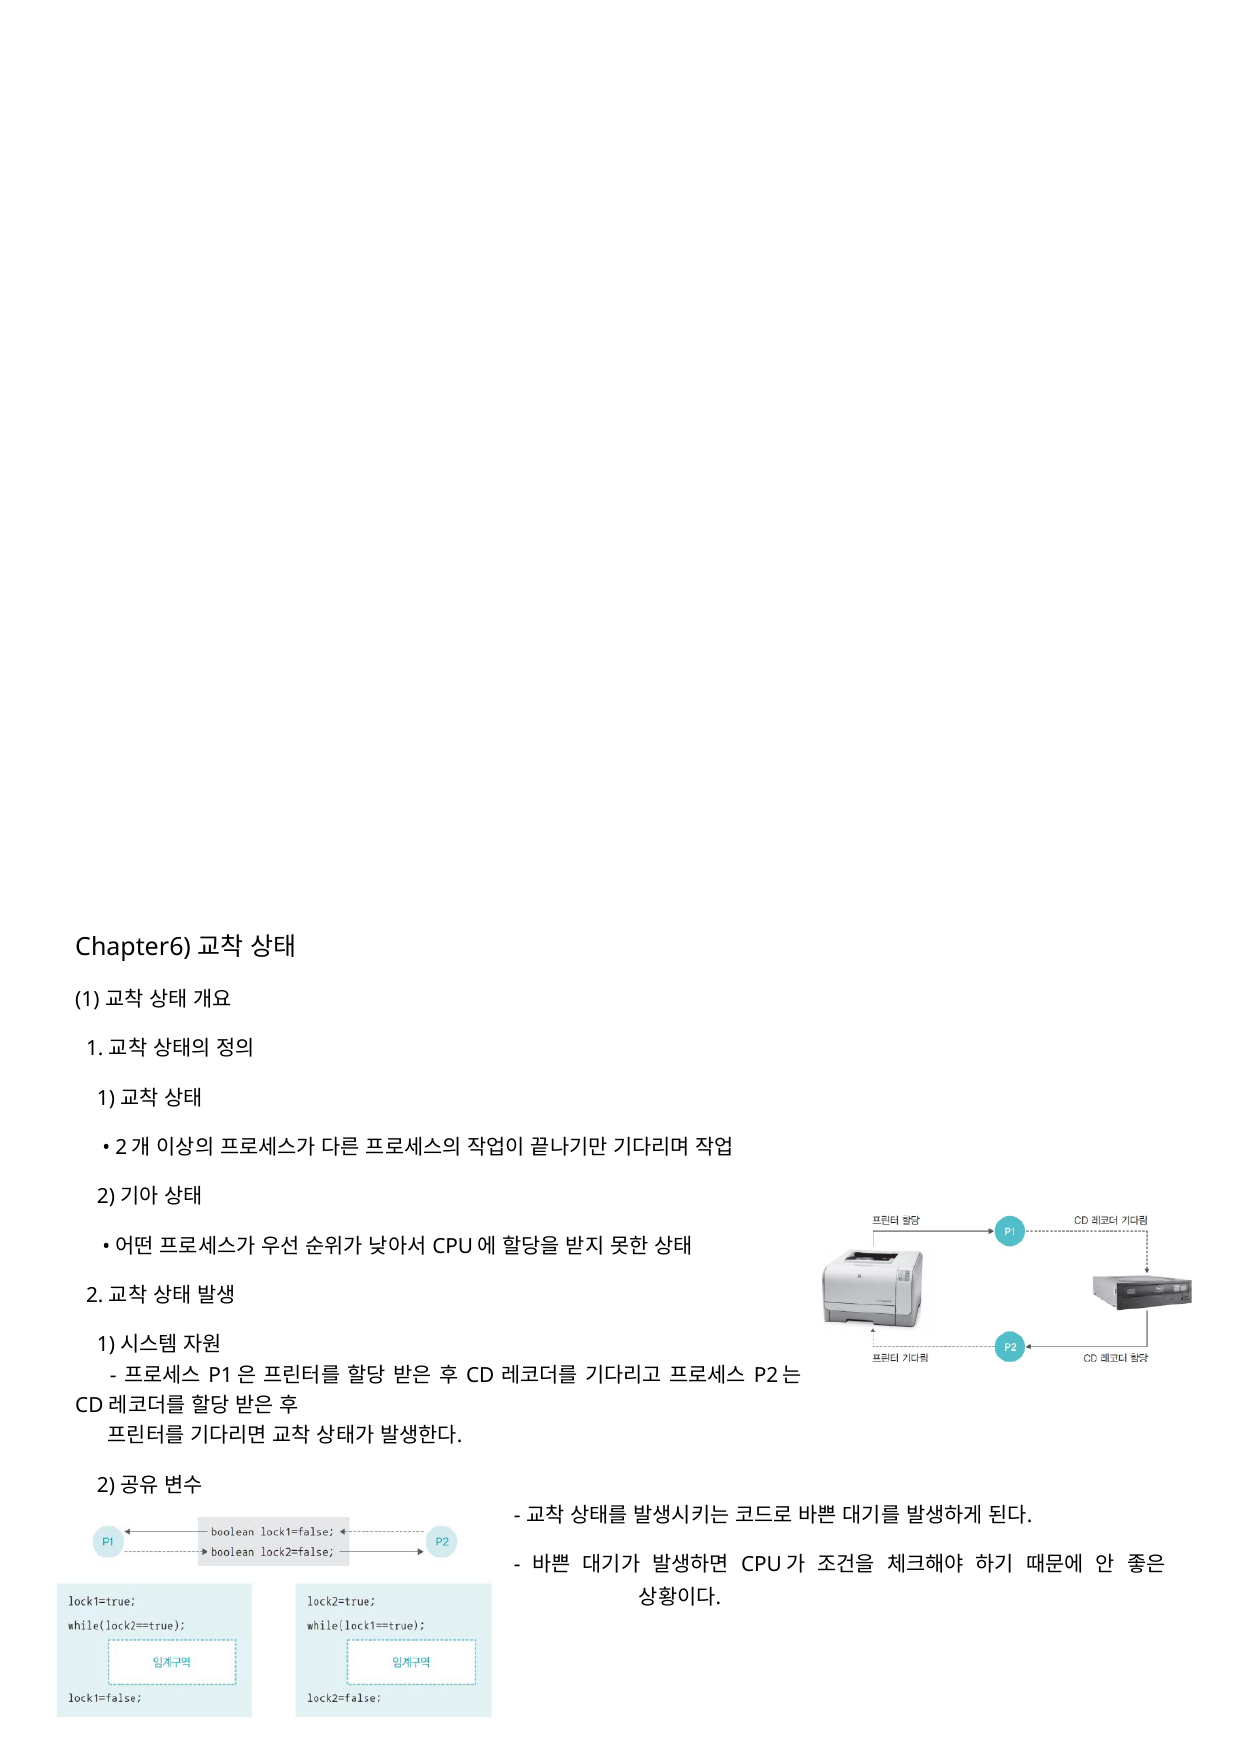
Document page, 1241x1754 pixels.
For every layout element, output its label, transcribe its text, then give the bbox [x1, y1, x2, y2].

text 1) 시스템 자원 [75, 1328, 820, 1358]
text 프린터를 기다리면 교착 상태가 발생한다. [75, 1418, 1165, 1449]
text 2) 공유 변수 [75, 1468, 1165, 1498]
text Chapter6) 교착 상태 [75, 926, 1165, 962]
text 2) 기아 상태 [75, 1179, 1165, 1210]
text (1) 교착 상태 개요 [75, 982, 1165, 1012]
picture [820, 1196, 1193, 1362]
picture [48, 1512, 495, 1722]
text • 2개 이상의 프로세스가 다른 프로세스의 작업이 끝나기만 기다리며 작업 [75, 1130, 1165, 1160]
text - 교착 상태를 발생시키는 코드로 바쁜 대기를 발생하게 된다. [75, 1498, 1165, 1528]
text - 프로세스 P1은 프린터를 할당 받은 후 CD 레코더를 기다리고 프로세스 P2는 CD 레코더를 할당 받은 후 [75, 1358, 1165, 1418]
text 1. 교착 상태의 정의 [75, 1031, 1165, 1062]
text • 어떤 프로세스가 우선 순위가 낮아서 CPU에 할당을 받지 못한 상태 [75, 1229, 820, 1259]
text 2. 교착 상태 발생 [75, 1278, 820, 1308]
text - 바쁜 대기가 발생하면 CPU가 조건을 체크해야 하기 때문에 안 좋은 상황이다. [495, 1548, 1165, 1611]
text 1) 교착 상태 [75, 1081, 1165, 1111]
